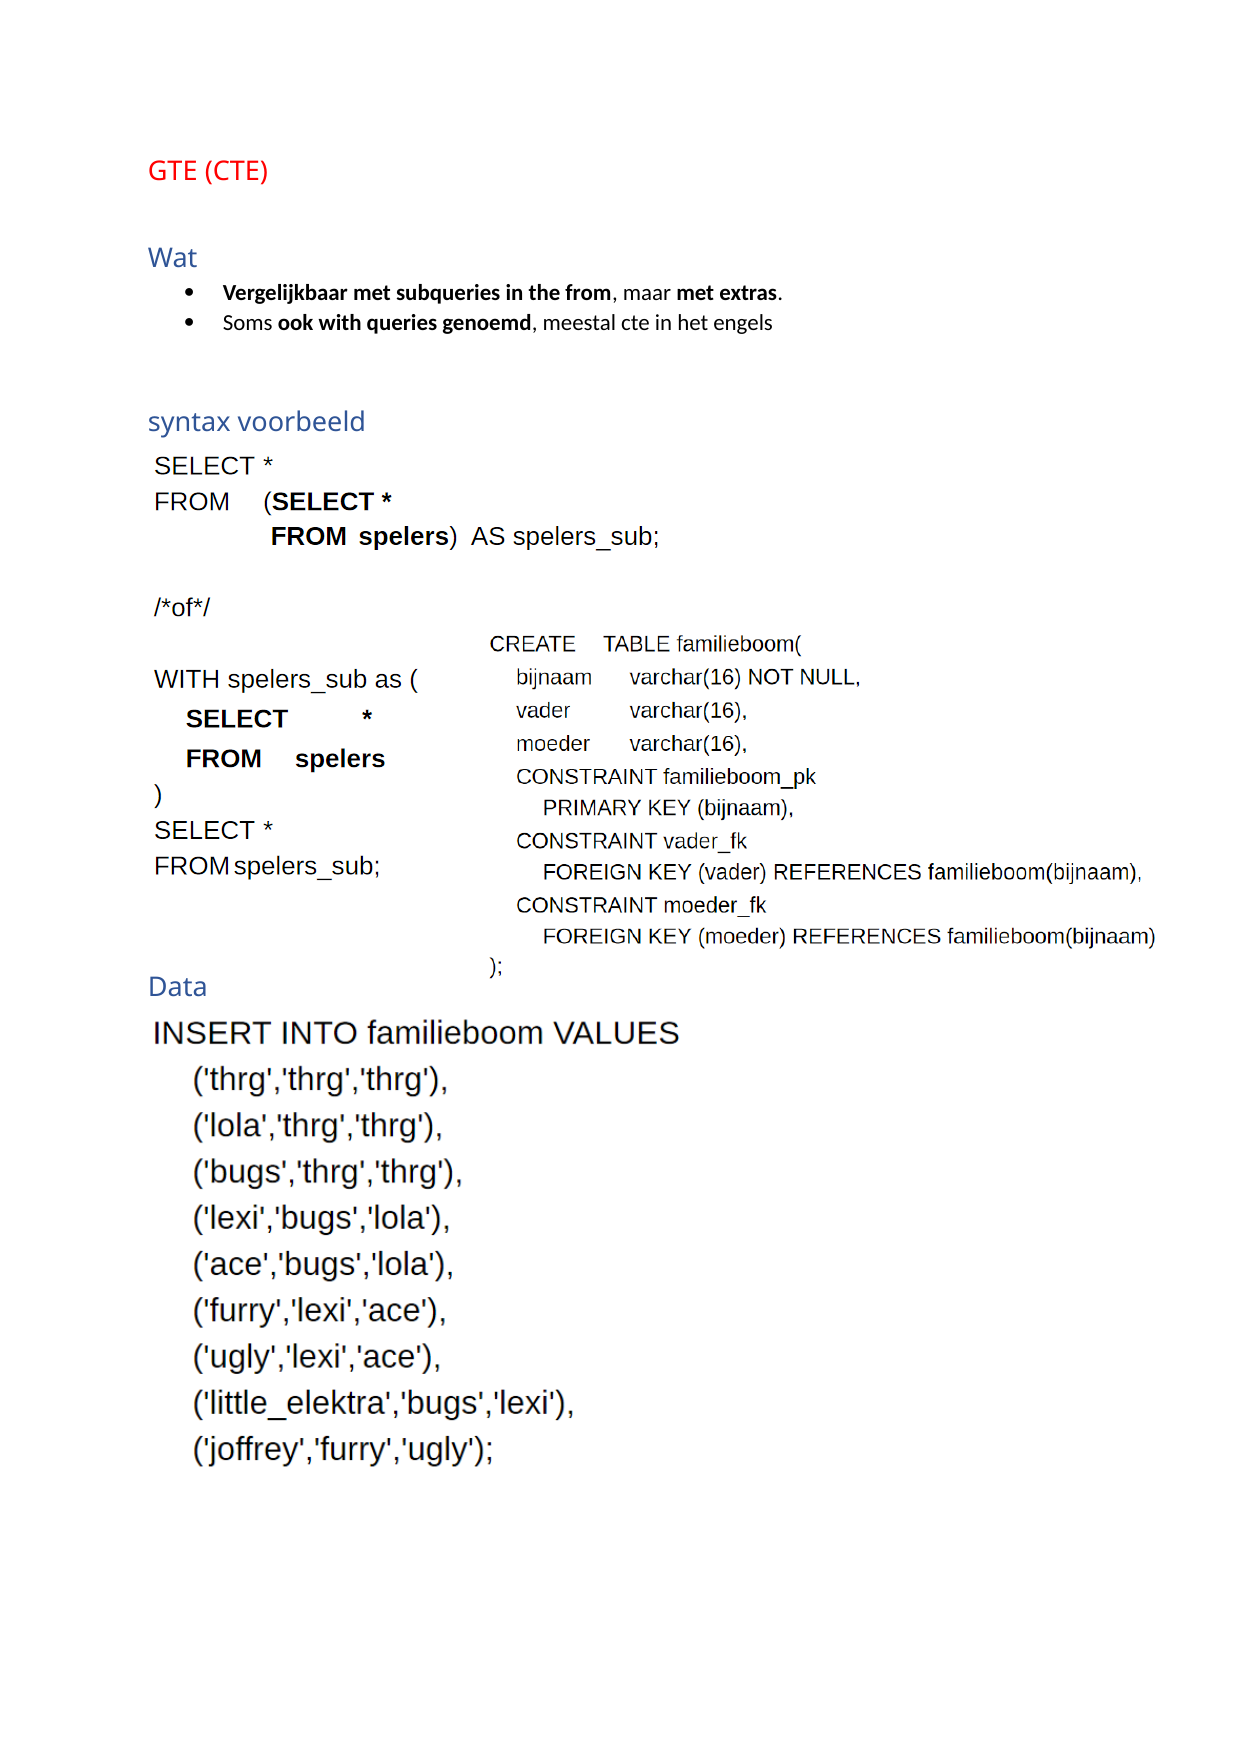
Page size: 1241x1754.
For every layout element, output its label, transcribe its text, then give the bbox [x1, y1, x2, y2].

subtitle Data [148, 967, 1093, 1004]
picture [147, 444, 1160, 980]
list Soms ook with queries genoemd, meestal cte in het engels [185, 308, 1093, 336]
subtitle syntax voorbeeld [148, 402, 1093, 439]
list Vergelijkbaar met subqueries in the from, maar met extras. [185, 278, 1093, 306]
subtitle Wat [148, 238, 1093, 275]
subtitle GTE (CTE) [148, 152, 1093, 189]
picture [147, 1008, 698, 1478]
